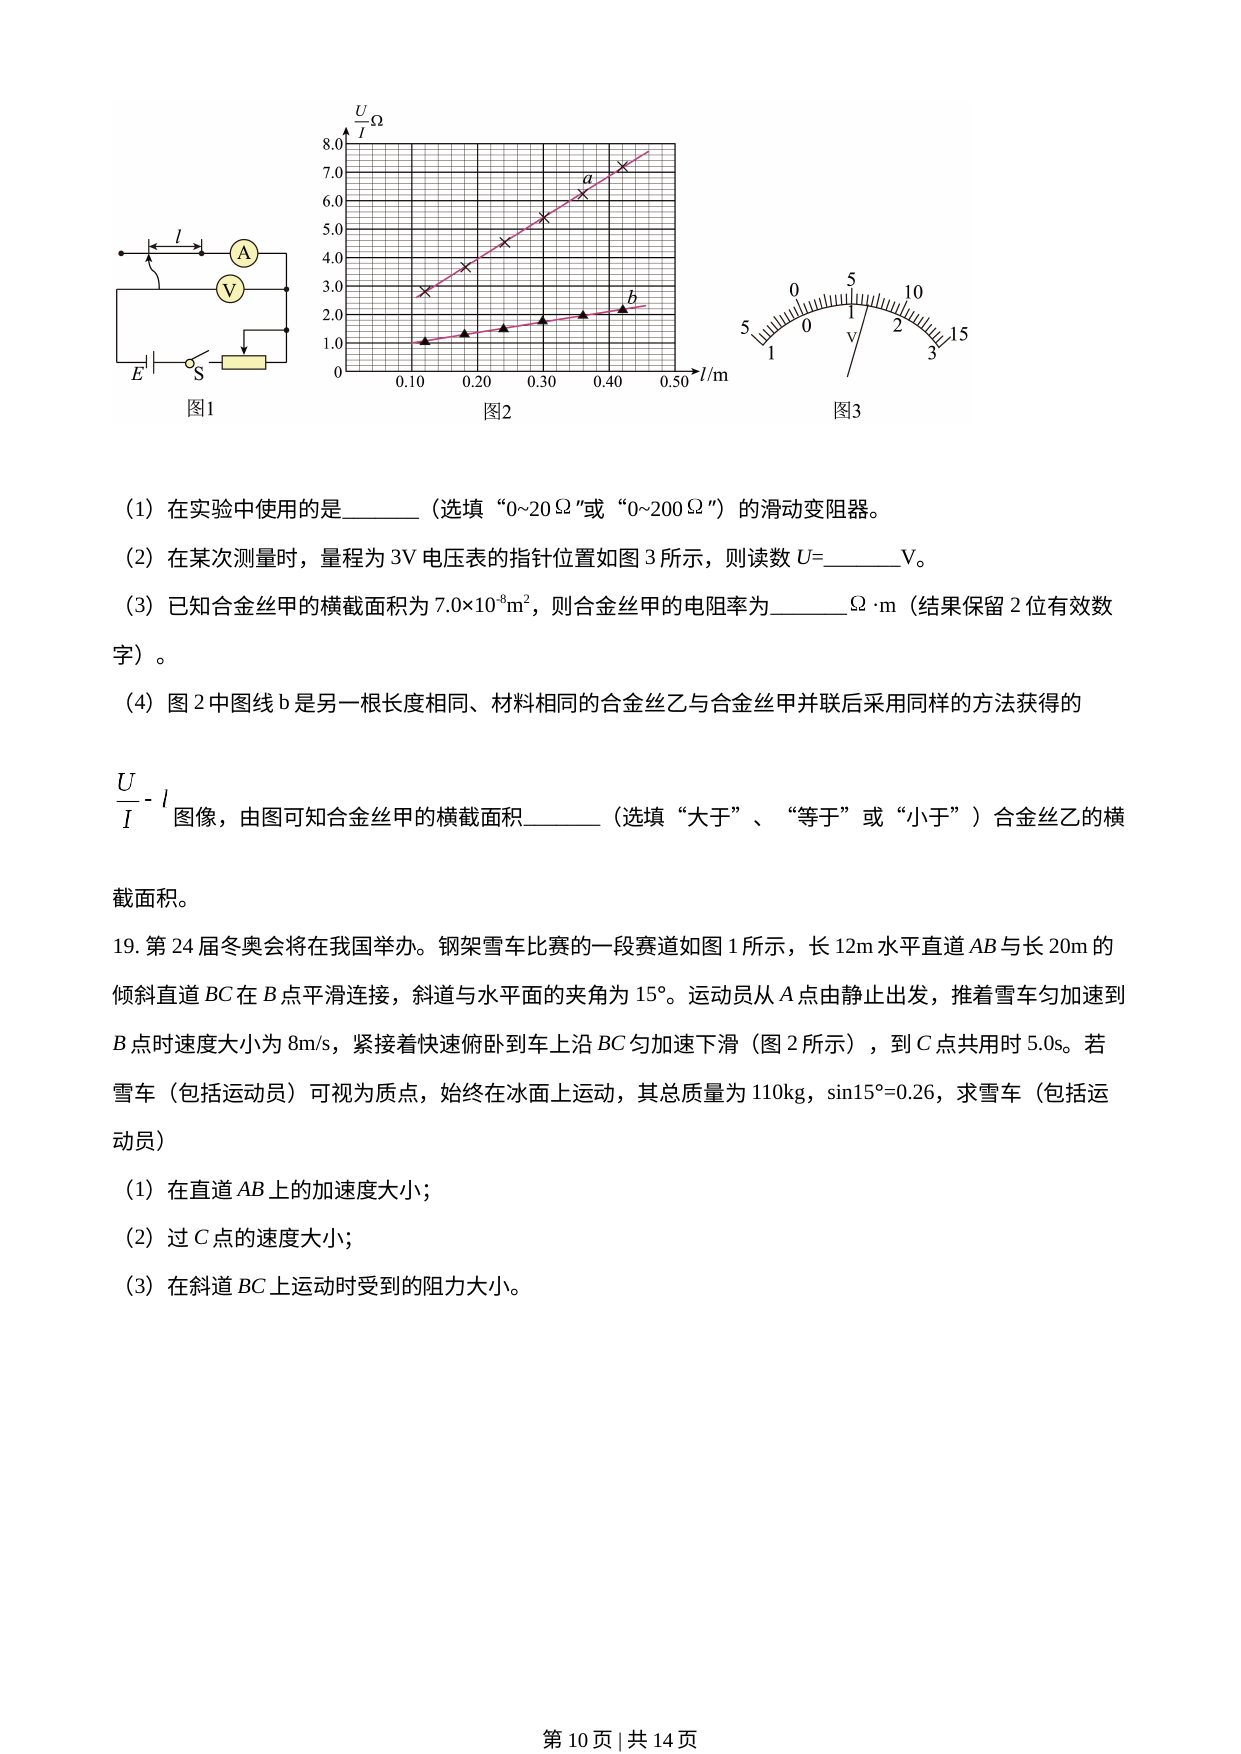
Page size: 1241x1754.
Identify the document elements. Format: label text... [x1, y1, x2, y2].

text （3）已知合金丝甲的横截面积为7.0×10-8m2，则合金丝甲的电阻率为_______·m（结果保留2位有效数字）。 [112, 588, 1128, 670]
text （2）过C点的速度大小； [112, 1221, 1128, 1253]
text （1）在实验中使用的是_______（选填“0~20”或“0~200”）的滑动变阻器。 [112, 492, 1128, 524]
text （4）图2中图线b是另一根长度相同、材料相同的合金丝乙与合金丝甲并联后采用同样的方法获得的图像，由图可知合金丝甲的横截面积_______（选填“大于”、“等于”或“小于”）合金丝乙的横截面积。 [112, 686, 1128, 913]
text （3）在斜道BC上运动时受到的阻力大小。 [112, 1269, 1128, 1301]
text （1）在直道AB上的加速度大小； [112, 1172, 1128, 1205]
text （2）在某次测量时，量程为3V电压表的指针位置如图3所示，则读数U=_______V。 [112, 540, 1128, 573]
picture [112, 101, 972, 424]
text 19. 第24届冬奥会将在我国举办。钢架雪车比赛的一段赛道如图1所示，长12m水平直道AB与长20m的倾斜直道BC在B点平滑连接，斜道与水平面的夹角为15°。运动员从A点由静止出发，推着雪车匀加速到B点时速度大小为8m/s，紧接着快速俯卧到车上沿BC匀加速下滑（图2所示），到C点共用时5.0s。若雪车（包括运动员）可视为质点，始终在冰面上运动，其总质量为110kg，sin15°=0.26，求雪车（包括运动员） [112, 929, 1128, 1156]
